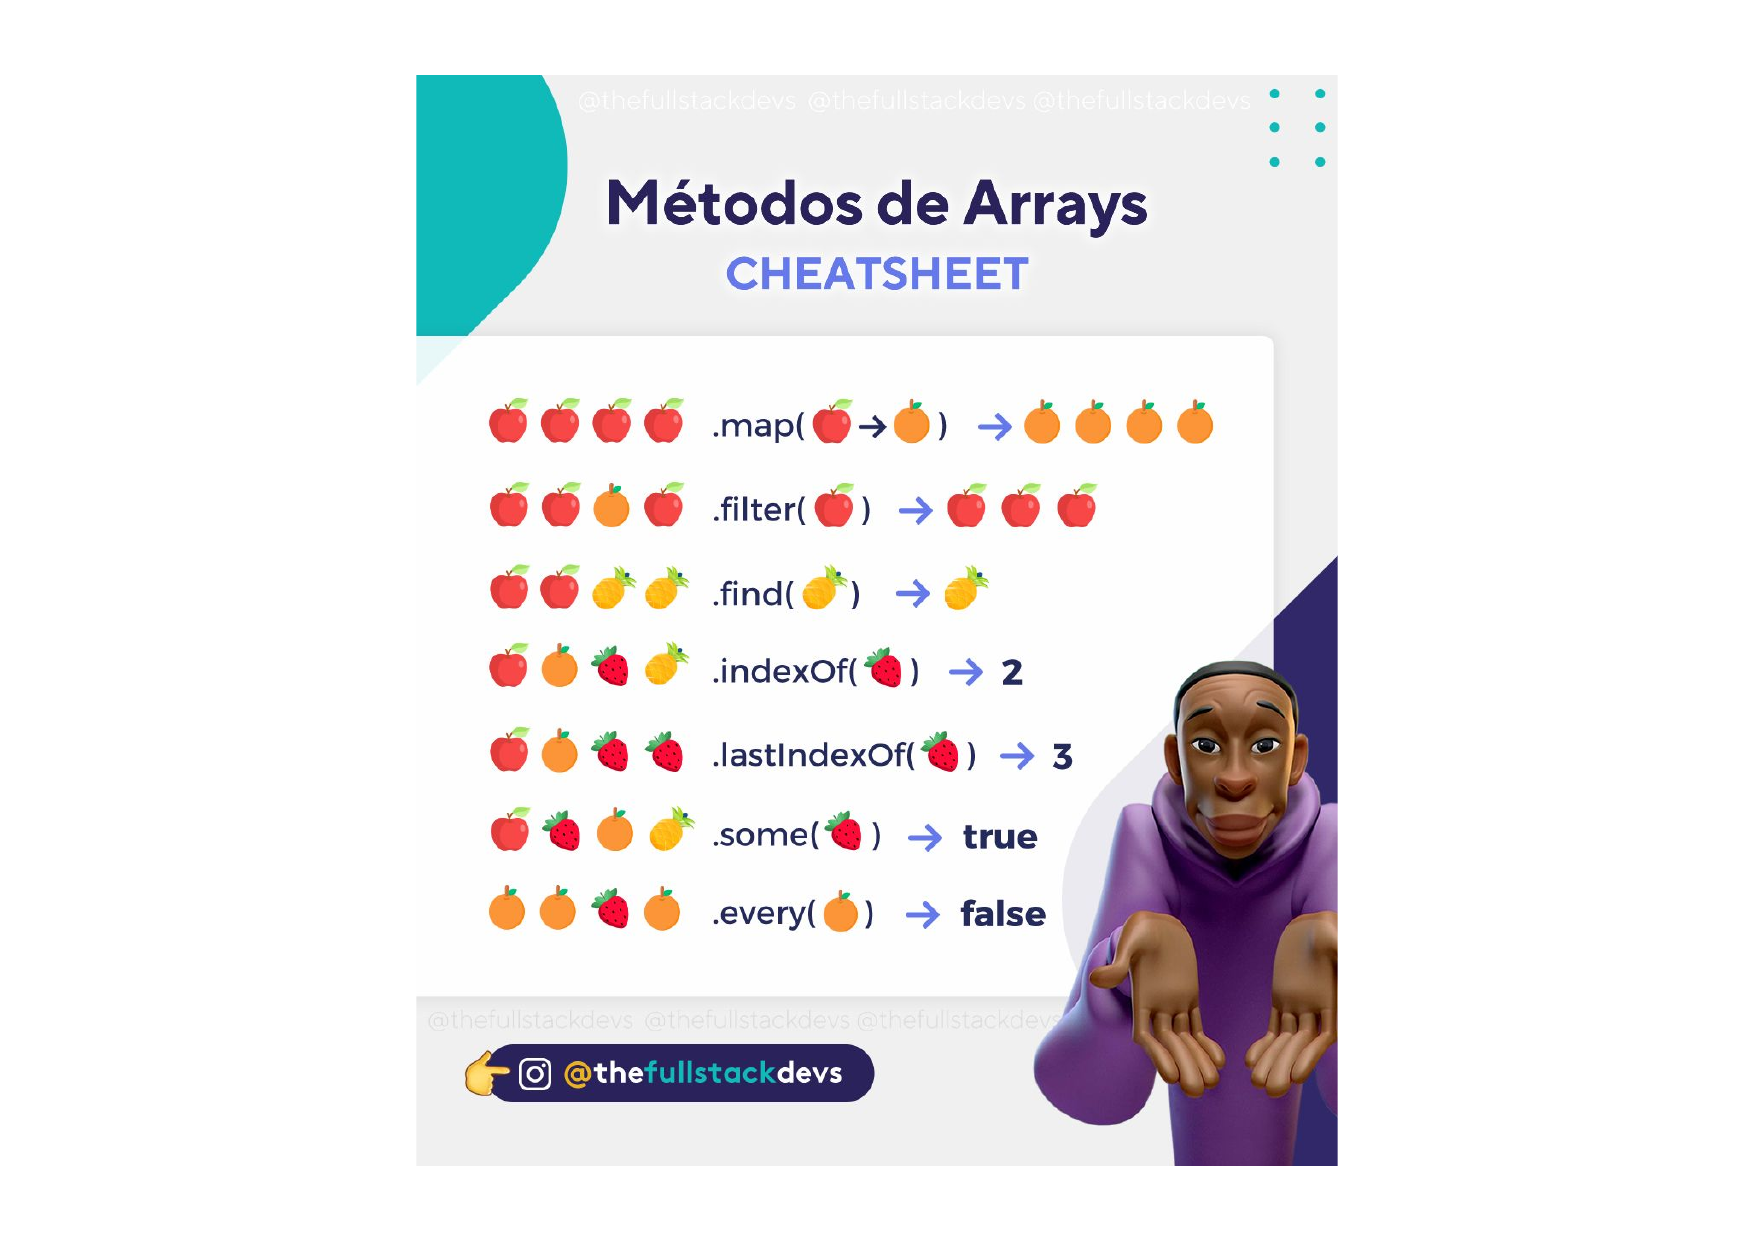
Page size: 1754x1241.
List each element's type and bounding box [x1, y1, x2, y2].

picture [416, 75, 1338, 1166]
